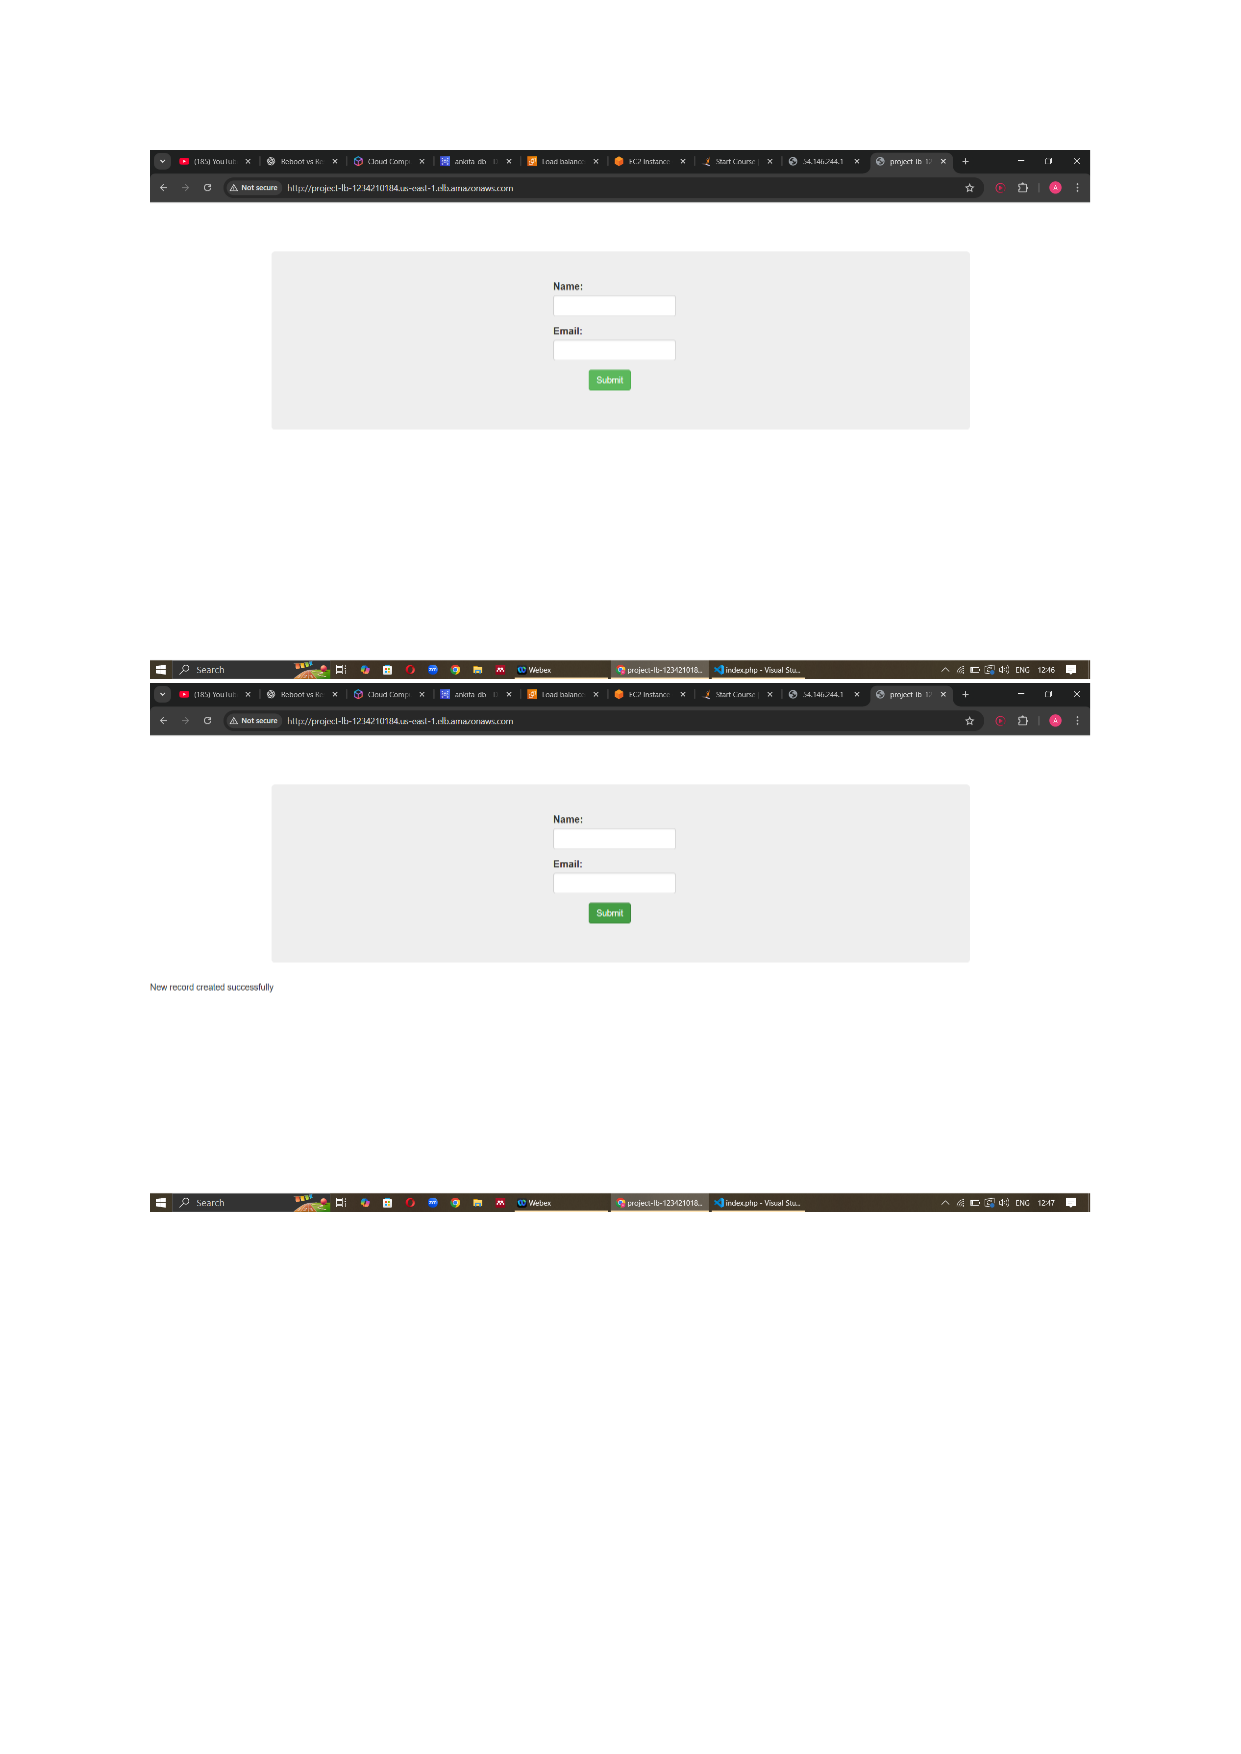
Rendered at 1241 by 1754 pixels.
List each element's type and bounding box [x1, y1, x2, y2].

picture [150, 150, 1091, 679]
picture [150, 683, 1091, 1212]
